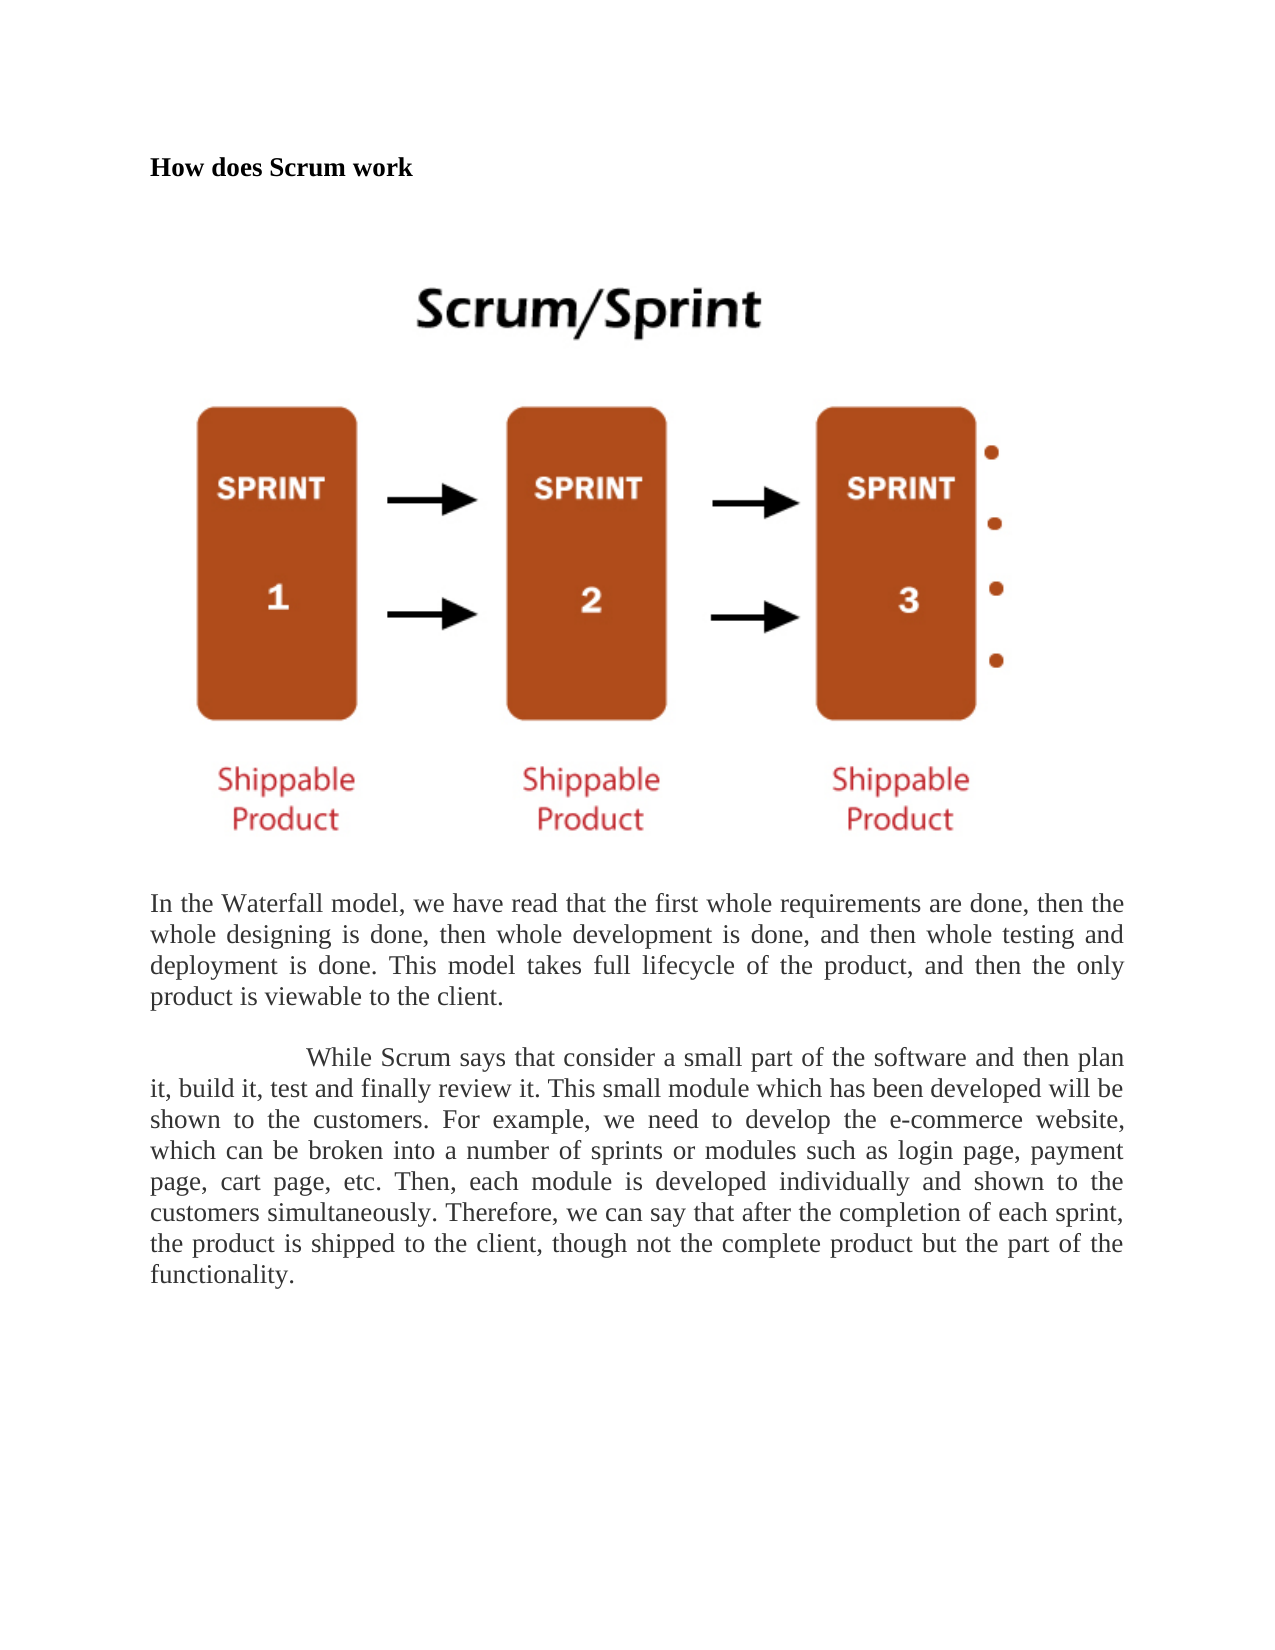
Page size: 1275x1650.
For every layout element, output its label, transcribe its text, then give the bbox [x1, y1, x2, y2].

text While Scrum says that consider a small part of the software and then plan it, build it, test and finally review it. This small module which has been developed will be shown to the customers. For example, we need to develop the e-commerce website, which can be broken into a number of sprints or modules such as login page, payment page, cart page, etc. Then, each module is developed individually and shown to the customers simultaneously. Therefore, we can say that after the completion of each sprint, the product is shipped to the client, though not the complete product but the part of the functionality. [150, 1041, 1125, 1290]
picture [189, 286, 1013, 837]
text In the Waterfall model, we have read that the first whole requirements are done, then the whole designing is done, then whole development is done, and then whole testing and deployment is done. This model takes full lifecycle of the product, and then the only product is viewable to the client. [150, 887, 1126, 1012]
subtitle How does Scrum work [150, 151, 1139, 182]
